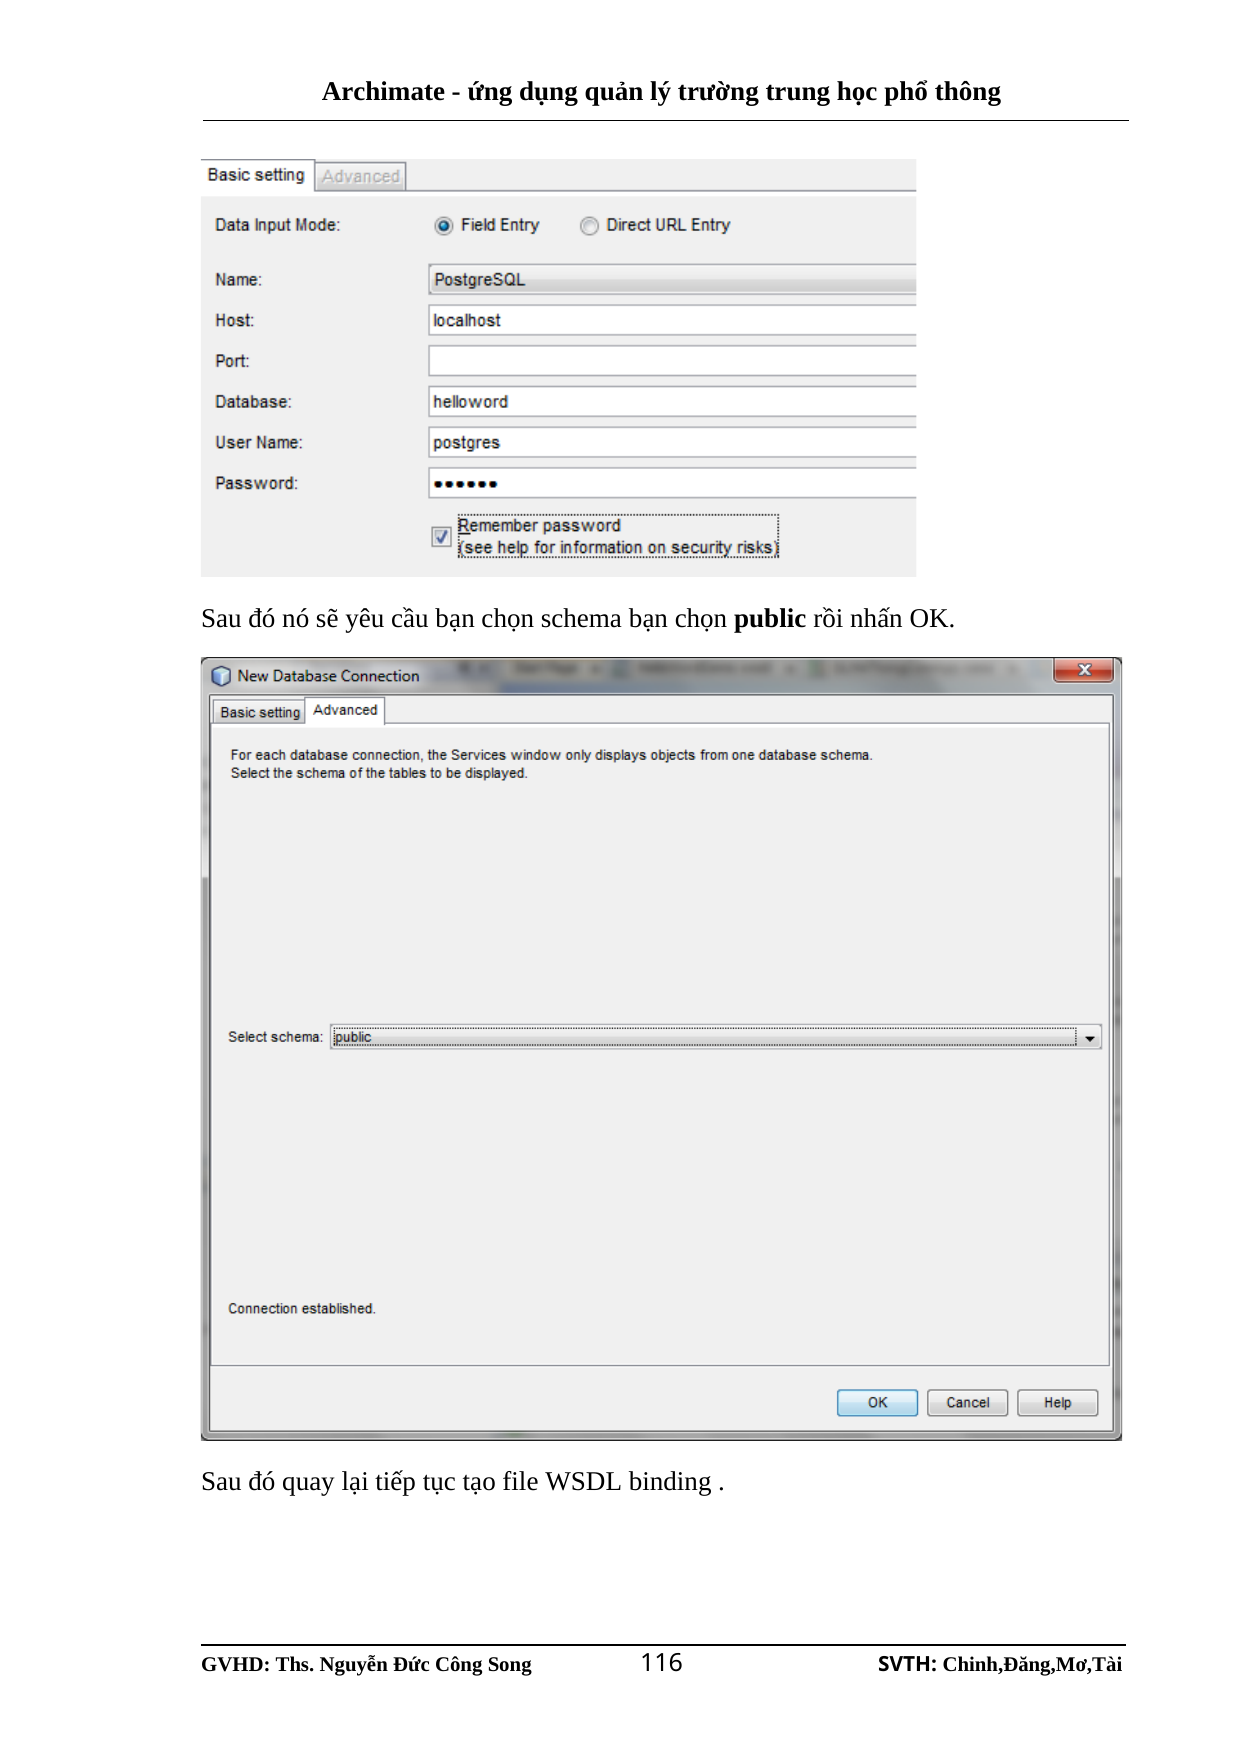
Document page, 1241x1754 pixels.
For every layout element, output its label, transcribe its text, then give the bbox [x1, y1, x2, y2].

picture [200, 159, 917, 577]
picture [200, 657, 1123, 1441]
text Sau đó quay lại tiếp tục tạo file WSDL binding . [201, 1465, 1122, 1497]
text Sau đó nó sẽ yêu cầu bạn chọn schema bạn chọn public rồi nhấn OK. [201, 602, 1122, 633]
